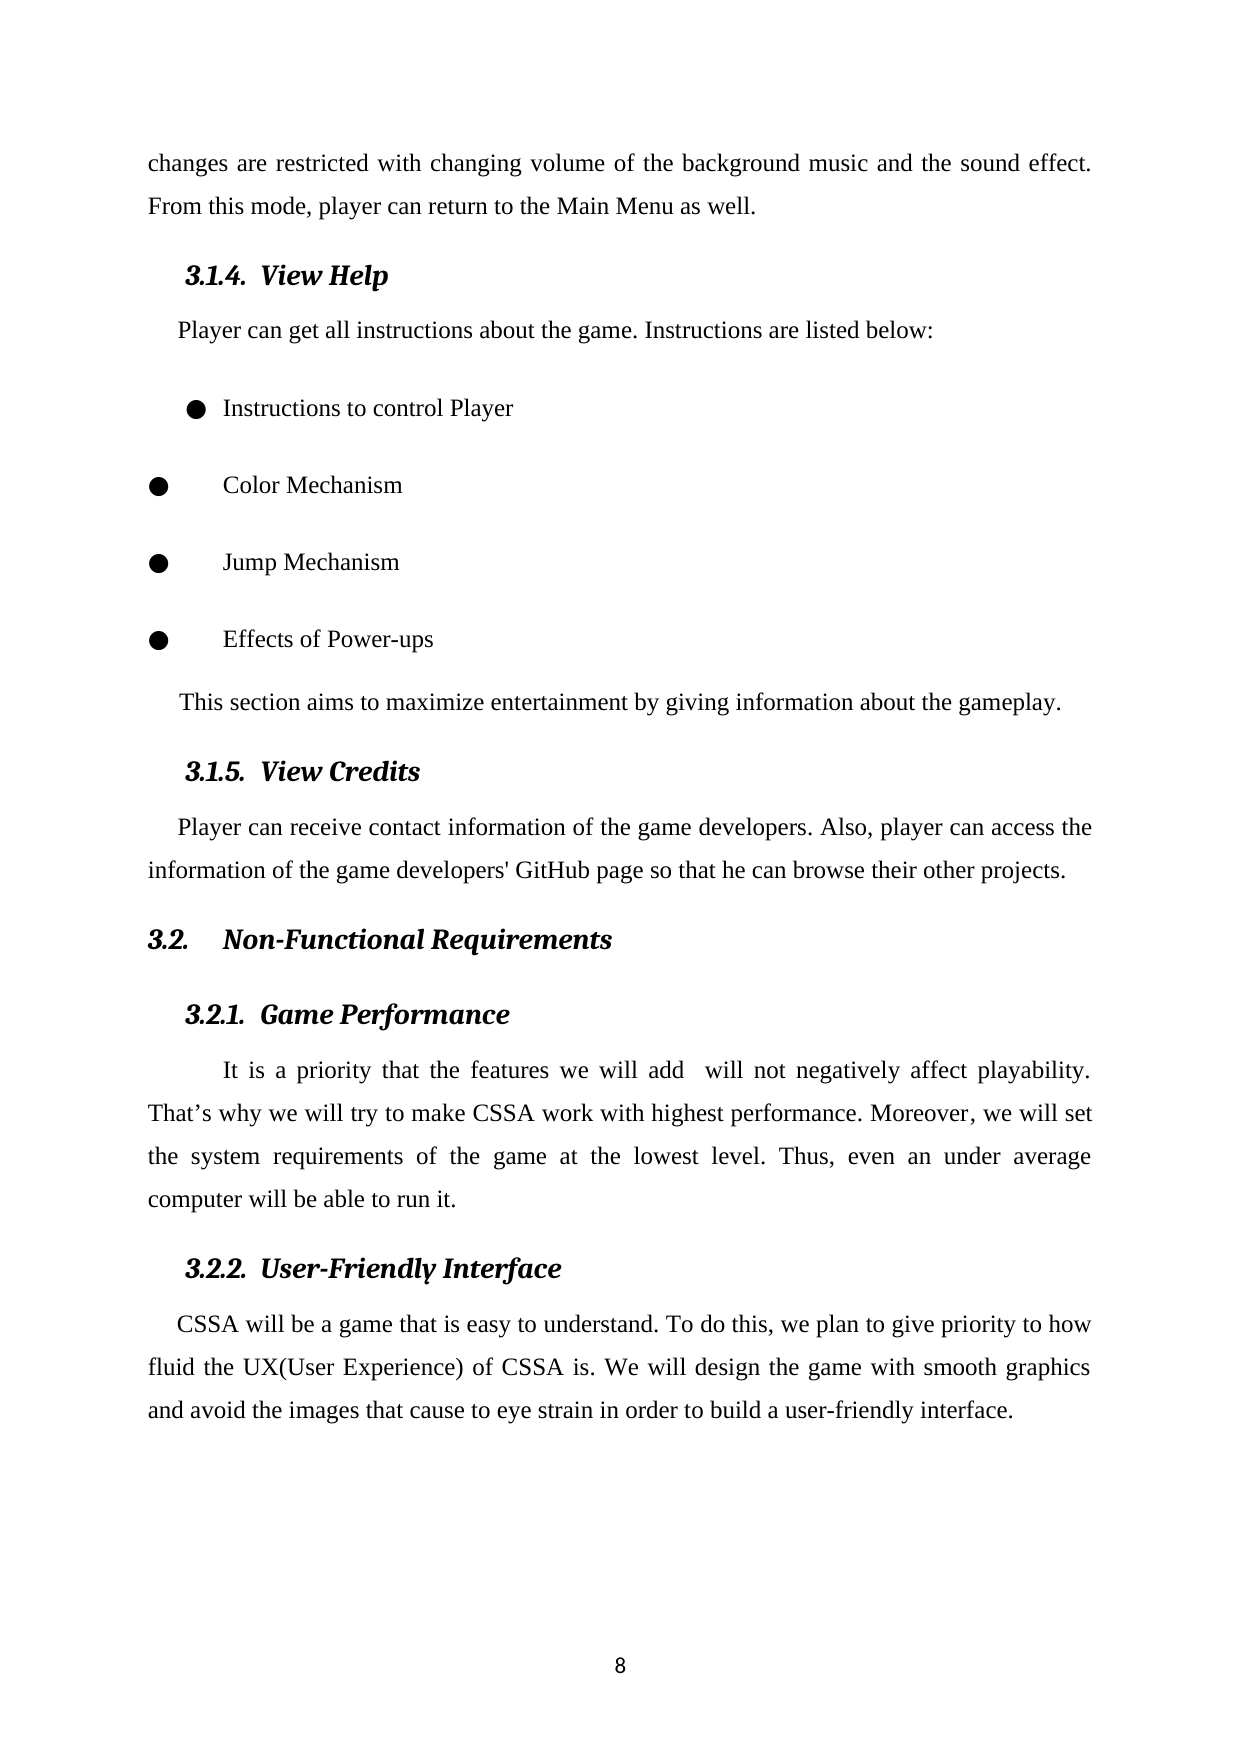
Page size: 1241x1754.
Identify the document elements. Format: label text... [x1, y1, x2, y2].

subtitle Non-Functional Requirements [148, 923, 1093, 956]
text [148, 148, 1093, 219]
subtitle View Help [185, 259, 1093, 292]
list Effects of Power-ups [148, 610, 1093, 661]
subtitle View Credits [185, 755, 1093, 788]
subtitle Game Performance [185, 998, 1093, 1032]
list Color Mechanism [148, 456, 1093, 507]
text It is a priority that the features we will add will not negatively affect playability. That’s why we will try to make CSSA work with highest performance. Moreover, we will set the system requirements of the game at the lowest level. Thus, even an under average computer will be able to run it. [148, 1055, 1093, 1213]
text CSSA will be a game that is easy to understand. To do this, we plan to give priority to how fluid the UX(User Experience) of CSSA is. We will design the game with smooth graphics and avoid the images that cause to eye strain in order to build a user-friendly interface. [148, 1309, 1093, 1424]
text Player can receive contact information of the game developers. Also, player can access the information of the game developers' GitHub page so that he can browse their other projects. [148, 812, 1093, 883]
list Instructions to control Player [185, 379, 1093, 431]
text This section aims to maximize entertainment by giving information about the gameplay. [148, 687, 1093, 716]
text Player can get all instructions about the game. Instructions are listed below: [148, 315, 1093, 344]
list Jump Mechanism [148, 533, 1093, 584]
subtitle User-Friendly Interface [185, 1252, 1093, 1286]
